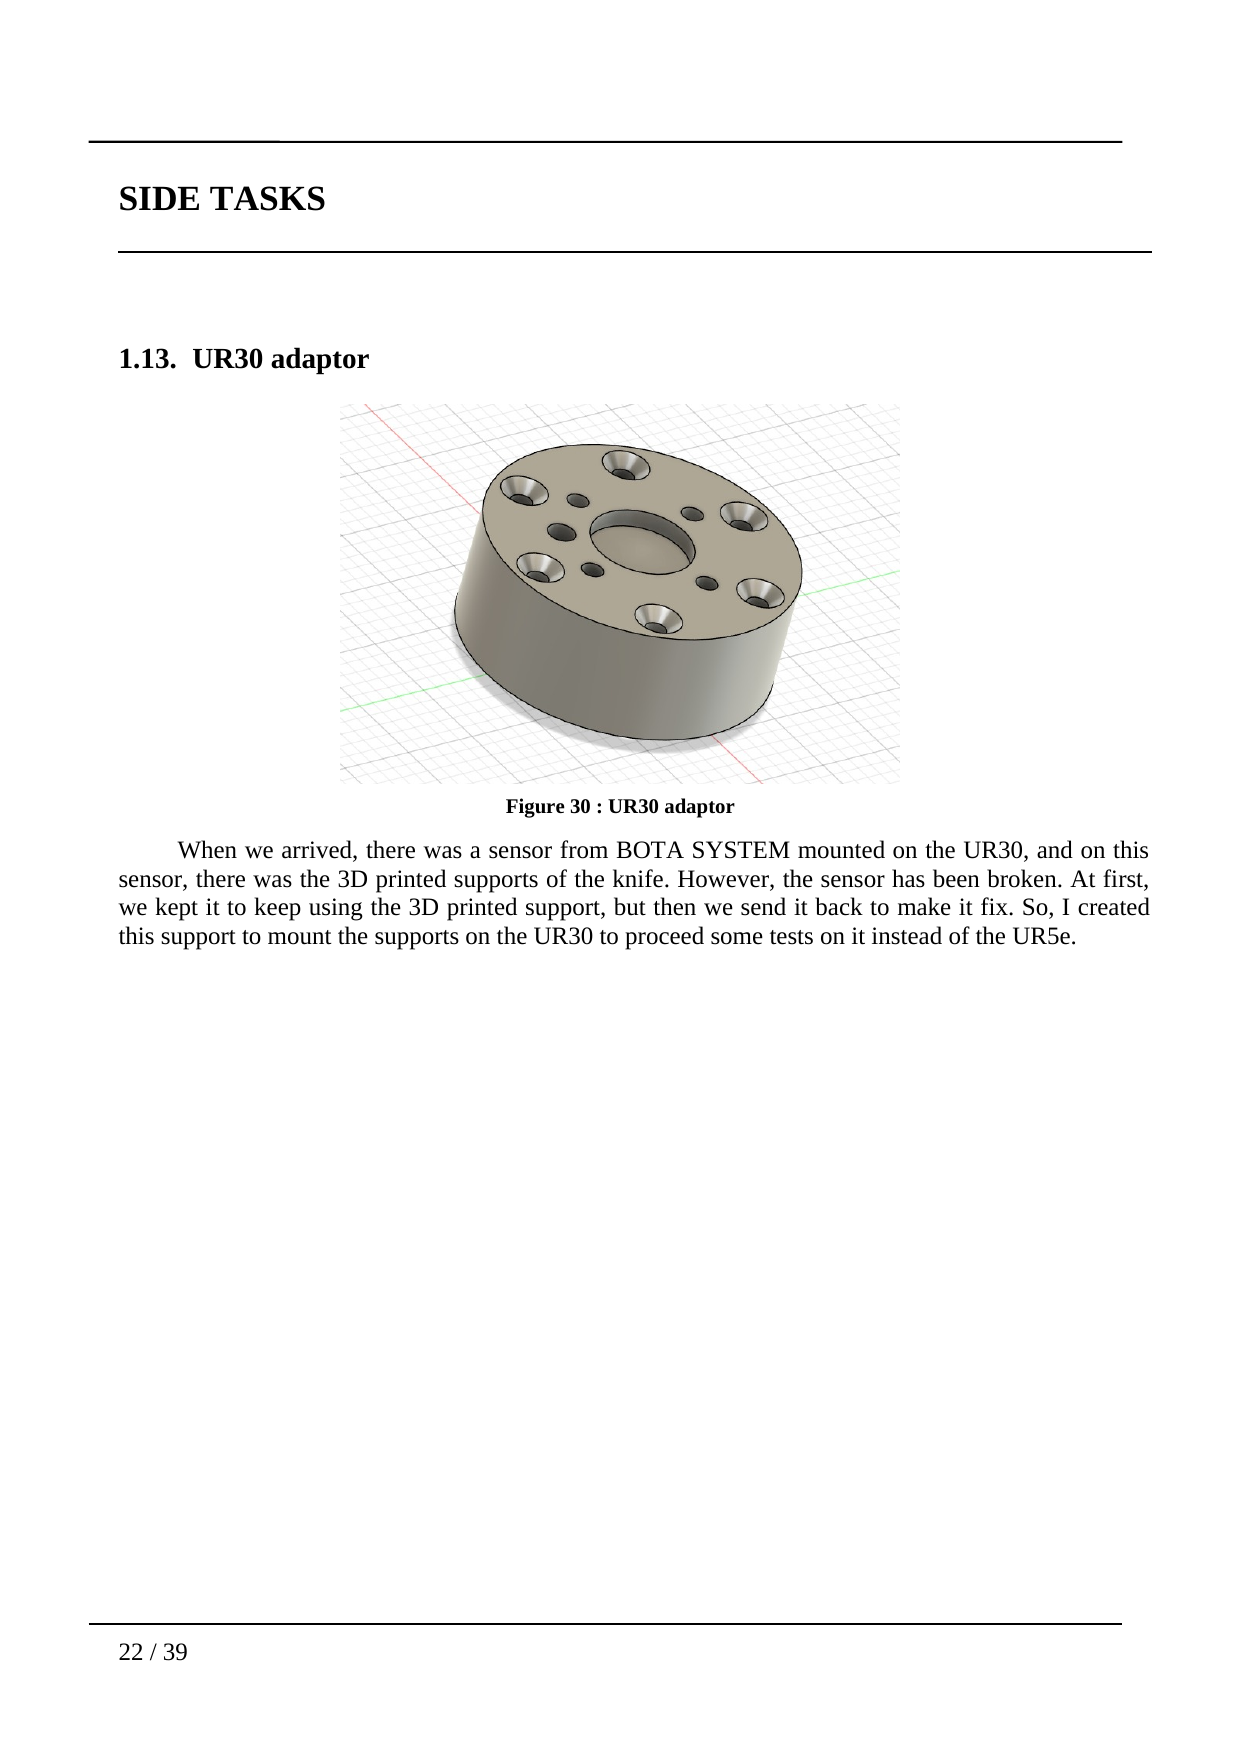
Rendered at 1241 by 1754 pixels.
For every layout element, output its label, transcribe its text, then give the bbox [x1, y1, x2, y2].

subtitle UR30 adaptor [118, 341, 1152, 374]
subtitle Side tasks [118, 177, 1152, 251]
text When we arrived, there was a sensor from BOTA SYSTEM mounted on the UR30, and on this sensor, there was the 3D printed supports of the knife. However, the sensor has been broken. At first, we kept it to keep using the 3D printed support, but then we send it back to make it fix. So, I created this support to mount the supports on the UR30 to proceed some tests on it instead of the UR5e. [118, 835, 1152, 950]
picture [340, 404, 900, 784]
